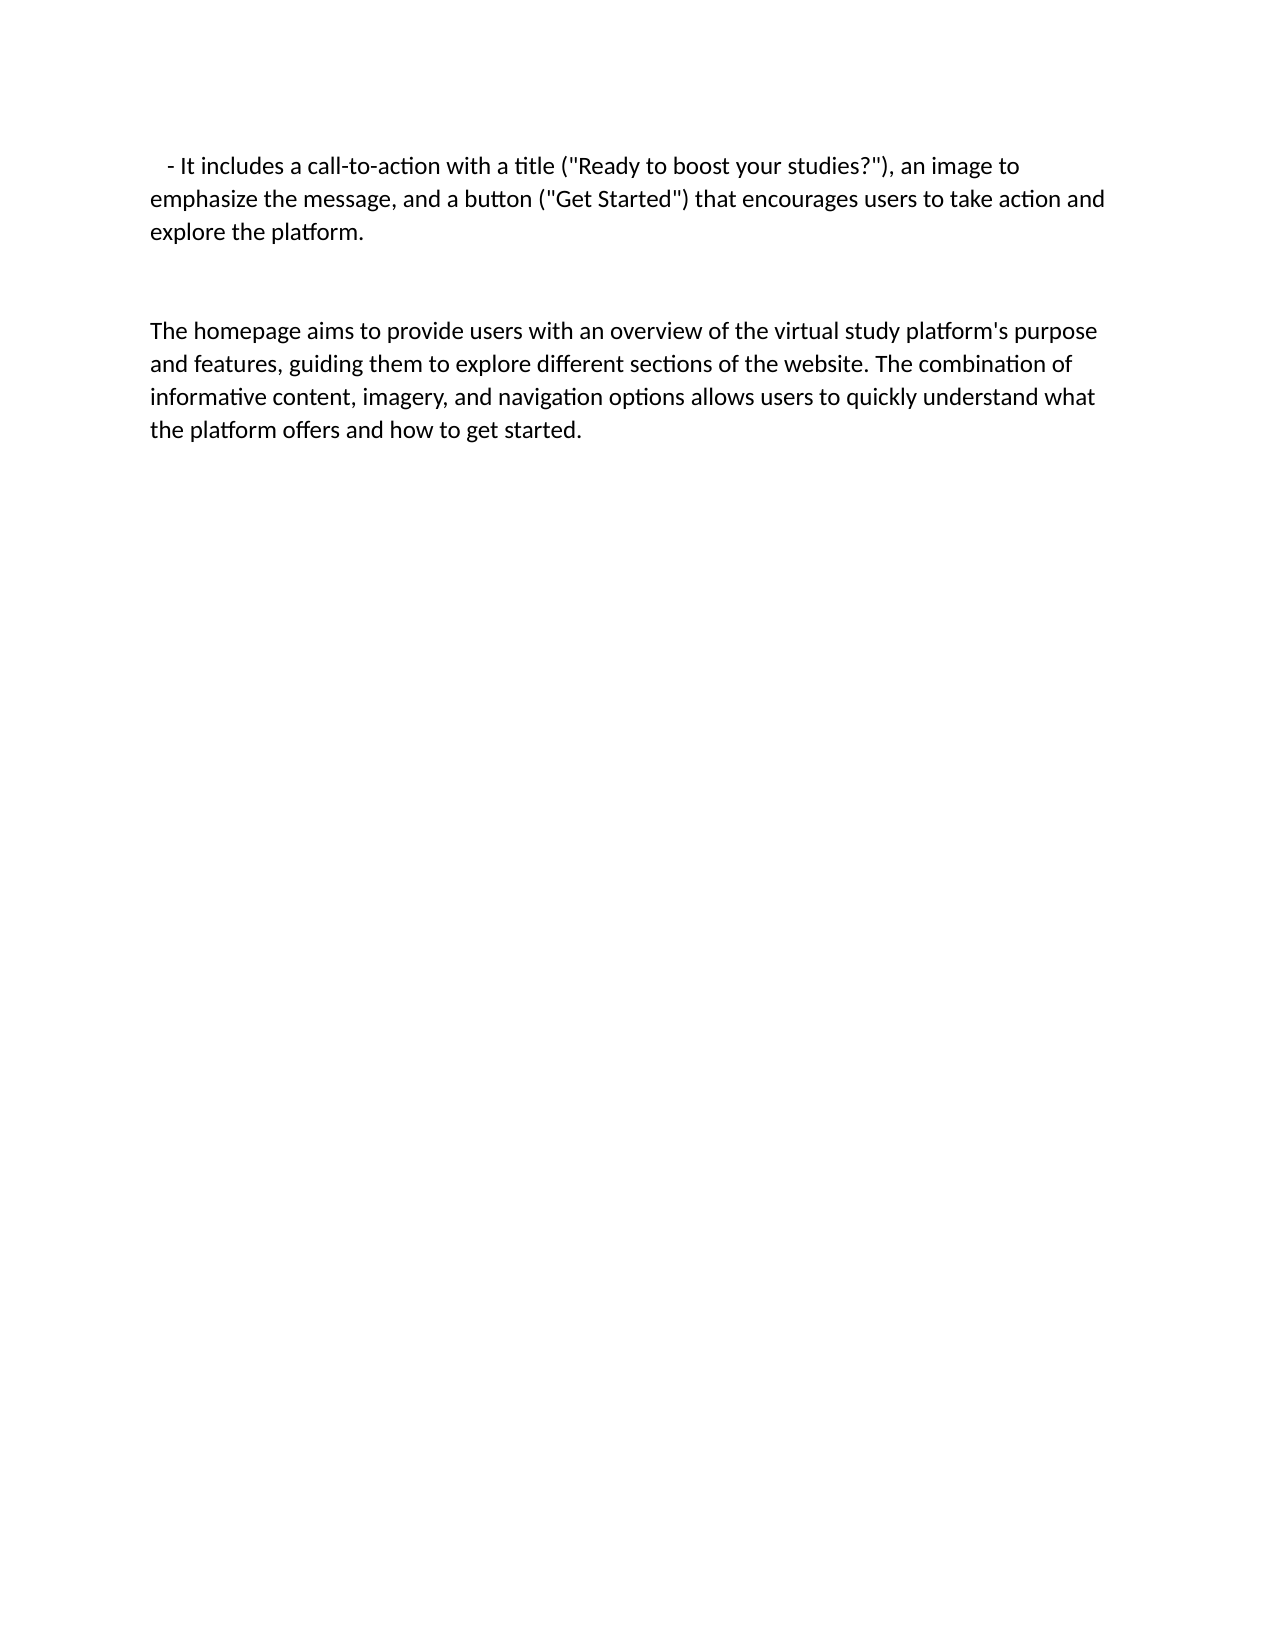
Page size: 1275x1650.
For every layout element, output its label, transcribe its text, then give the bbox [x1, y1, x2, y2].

text The homepage aims to provide users with an overview of the virtual study platform's purpose and features, guiding them to explore different sections of the website. The combination of informative content, imagery, and navigation options allows users to quickly understand what the platform offers and how to get started. [150, 315, 1125, 444]
text - It includes a call-to-action with a title ("Ready to boost your studies?"), an image to emphasize the message, and a button ("Get Started") that encourages users to take action and explore the platform. [150, 150, 1125, 246]
